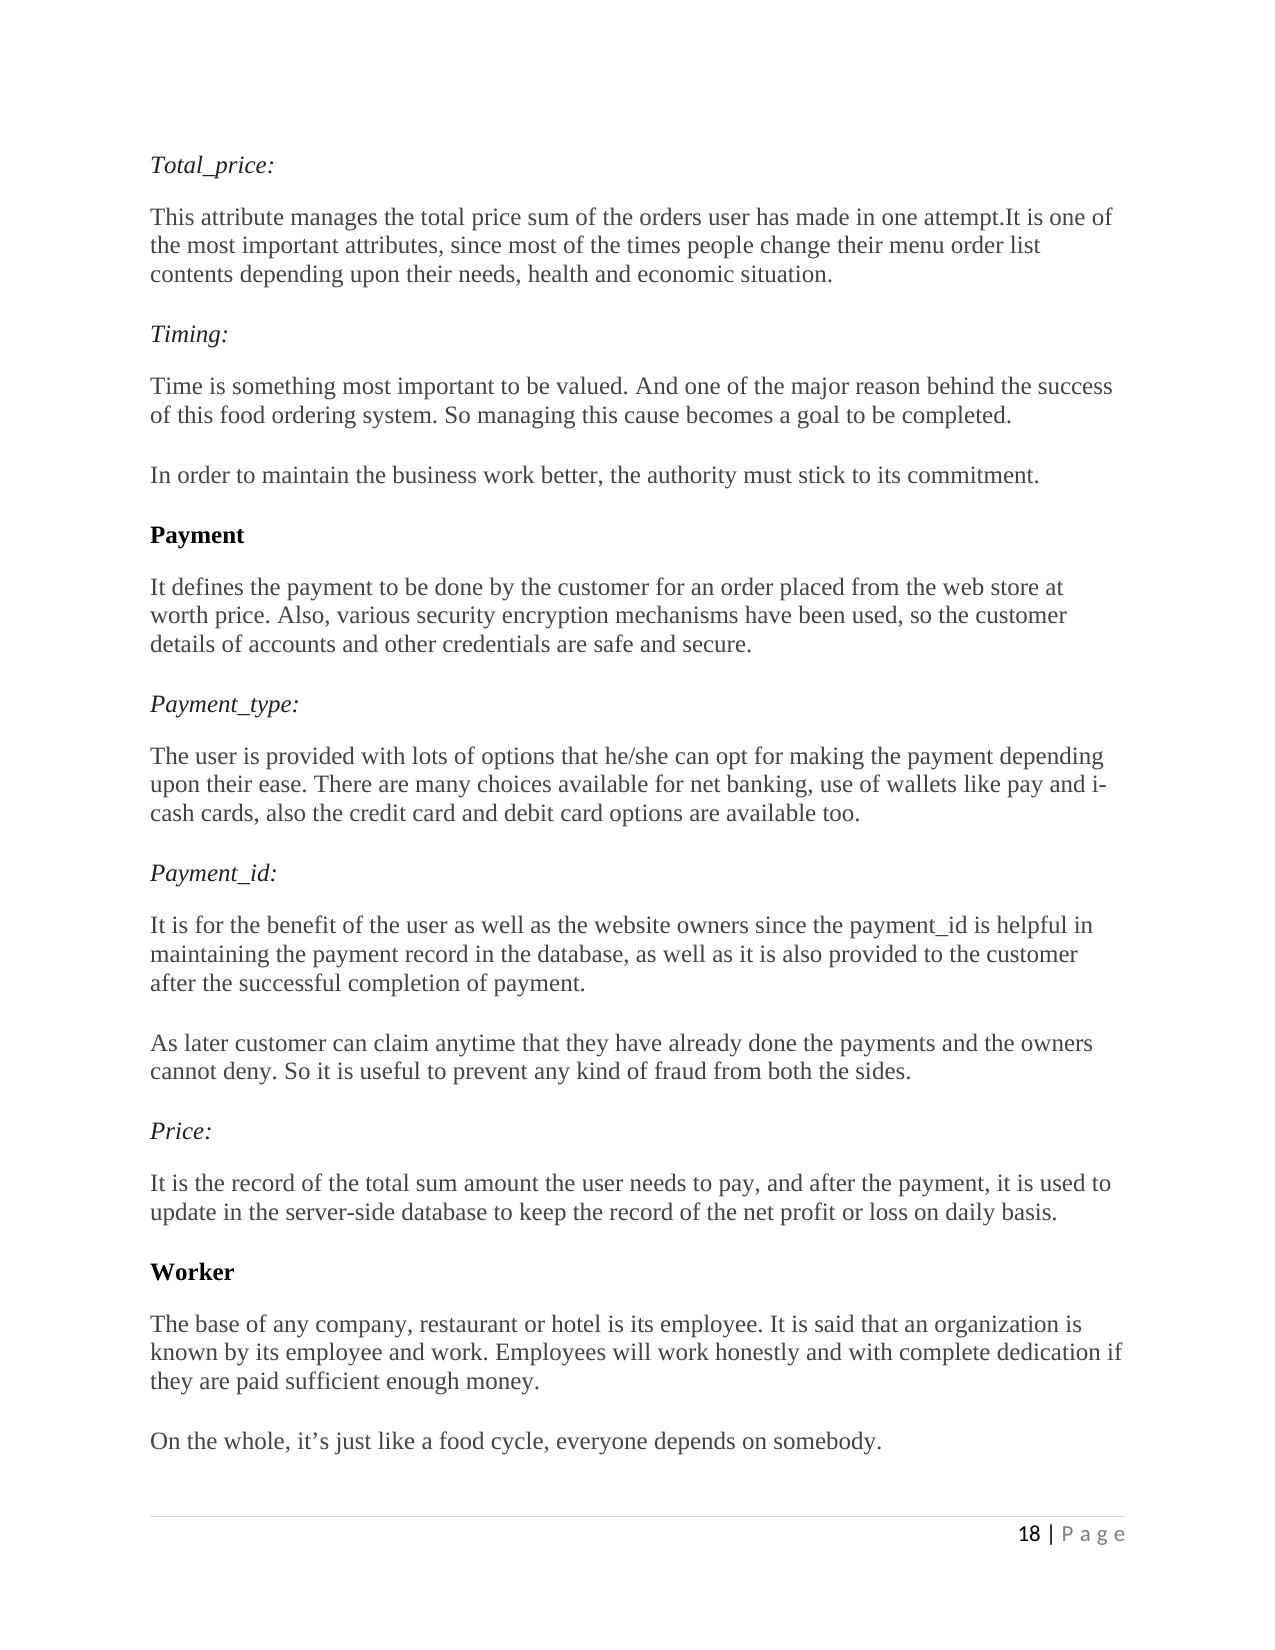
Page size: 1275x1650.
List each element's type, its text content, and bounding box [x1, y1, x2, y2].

text It defines the payment to be done by the customer for an order placed from the web store at worth price. Also, various security encryption mechanisms have been used, so the customer details of accounts and other credentials are safe and secure. [150, 572, 1125, 658]
text As later customer can claim anytime that they have already done the payments and the owners cannot deny. So it is useful to prevent any kind of fraud from both the sides. [150, 1028, 1125, 1085]
text The user is provided with lots of options that he/she can opt for making the payment depending upon their ease. There are many choices available for net banking, use of wallets like pay and i-cash cards, also the credit card and debit card options are available too. [150, 741, 1125, 827]
subtitle Worker [150, 1257, 1125, 1286]
text The base of any company, restaurant or hotel is its employee. It is said that an organization is known by its employee and work. Employees will work honestly and with complete dedication if they are paid sufficient enough money. [150, 1309, 1125, 1395]
subtitle Payment_id: [150, 858, 1125, 887]
subtitle Timing: [150, 319, 1125, 348]
text Time is something most important to be valued. And one of the major reason behind the success of this food ordering system. So managing this cause becomes a goal to be completed. [150, 371, 1125, 428]
subtitle Payment [150, 520, 1125, 548]
subtitle Price: [150, 1116, 1125, 1145]
text It is the record of the total sum amount the user needs to pay, and after the payment, it is used to update in the server-side database to keep the record of the net profit or loss on daily basis. [150, 1168, 1125, 1226]
subtitle Total_price: [150, 150, 1125, 179]
text In order to maintain the business work better, the authority must stick to its commitment. [150, 460, 1125, 488]
text On the whole, it’s just like a food cycle, everyone depends on somebody. [150, 1426, 1125, 1455]
text It is for the benefit of the user as well as the website owners since the payment_id is helpful in maintaining the payment record in the database, as well as it is also provided to the customer after the successful completion of payment. [150, 910, 1125, 996]
text This attribute manages the total price sum of the orders user has made in one attempt.It is one of the most important attributes, since most of the times people change their menu order list contents depending upon their needs, health and economic situation. [150, 202, 1125, 288]
subtitle Payment_type: [150, 689, 1125, 718]
